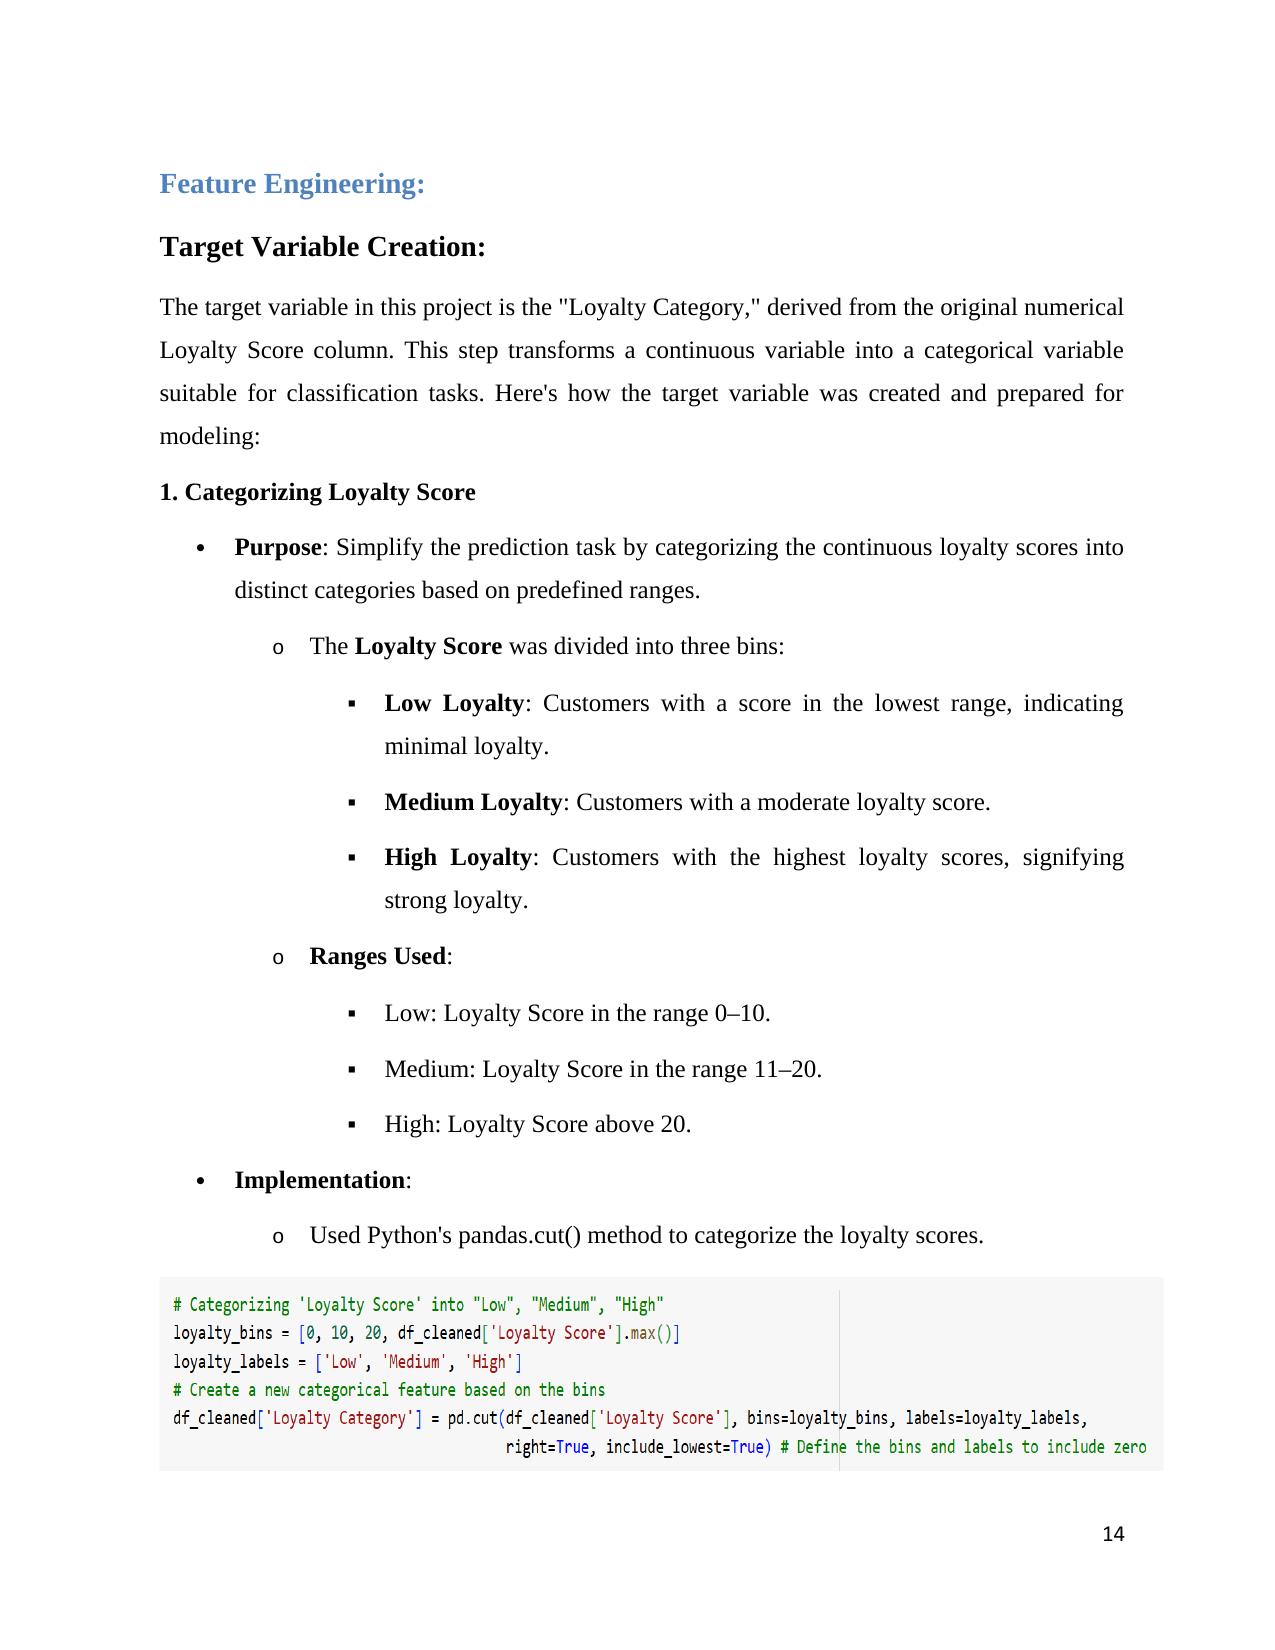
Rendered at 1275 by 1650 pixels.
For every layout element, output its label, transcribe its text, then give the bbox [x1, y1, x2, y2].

text Feature Engineering: [159, 166, 1125, 200]
list Low: Loyalty Score in the range 0–10. [347, 998, 1125, 1027]
list High: Loyalty Score above 20. [347, 1109, 1125, 1138]
list Ranges Used: [272, 941, 1125, 971]
list Medium Loyalty: Customers with a moderate loyalty score. [347, 787, 1125, 816]
list Medium: Loyalty Score in the range 11–20. [347, 1054, 1125, 1082]
list Implementation: [197, 1165, 1125, 1194]
text The target variable in this project is the "Loyalty Category," derived from the original numerical Loyalty Score column. This step transforms a continuous variable into a categorical variable suitable for classification tasks. Here's how the target variable was created and prepared for modeling: [159, 292, 1125, 450]
list Purpose: Simplify the prediction task by categorizing the continuous loyalty scores into distinct categories based on predefined ranges. [197, 532, 1125, 604]
picture [159, 1277, 1164, 1471]
list High Loyalty: Customers with the highest loyalty scores, signifying strong loyalty. [347, 842, 1125, 914]
list Used Python's pandas.cut() method to categorize the loyalty scores. [272, 1221, 1125, 1250]
list The Loyalty Score was divided into three bins: [272, 631, 1125, 661]
list Low Loyalty: Customers with a score in the lowest range, indicating minimal loyalty. [347, 688, 1125, 760]
text 1. Categorizing Loyalty Score [159, 477, 1125, 506]
text Target Variable Creation: [159, 229, 1125, 262]
